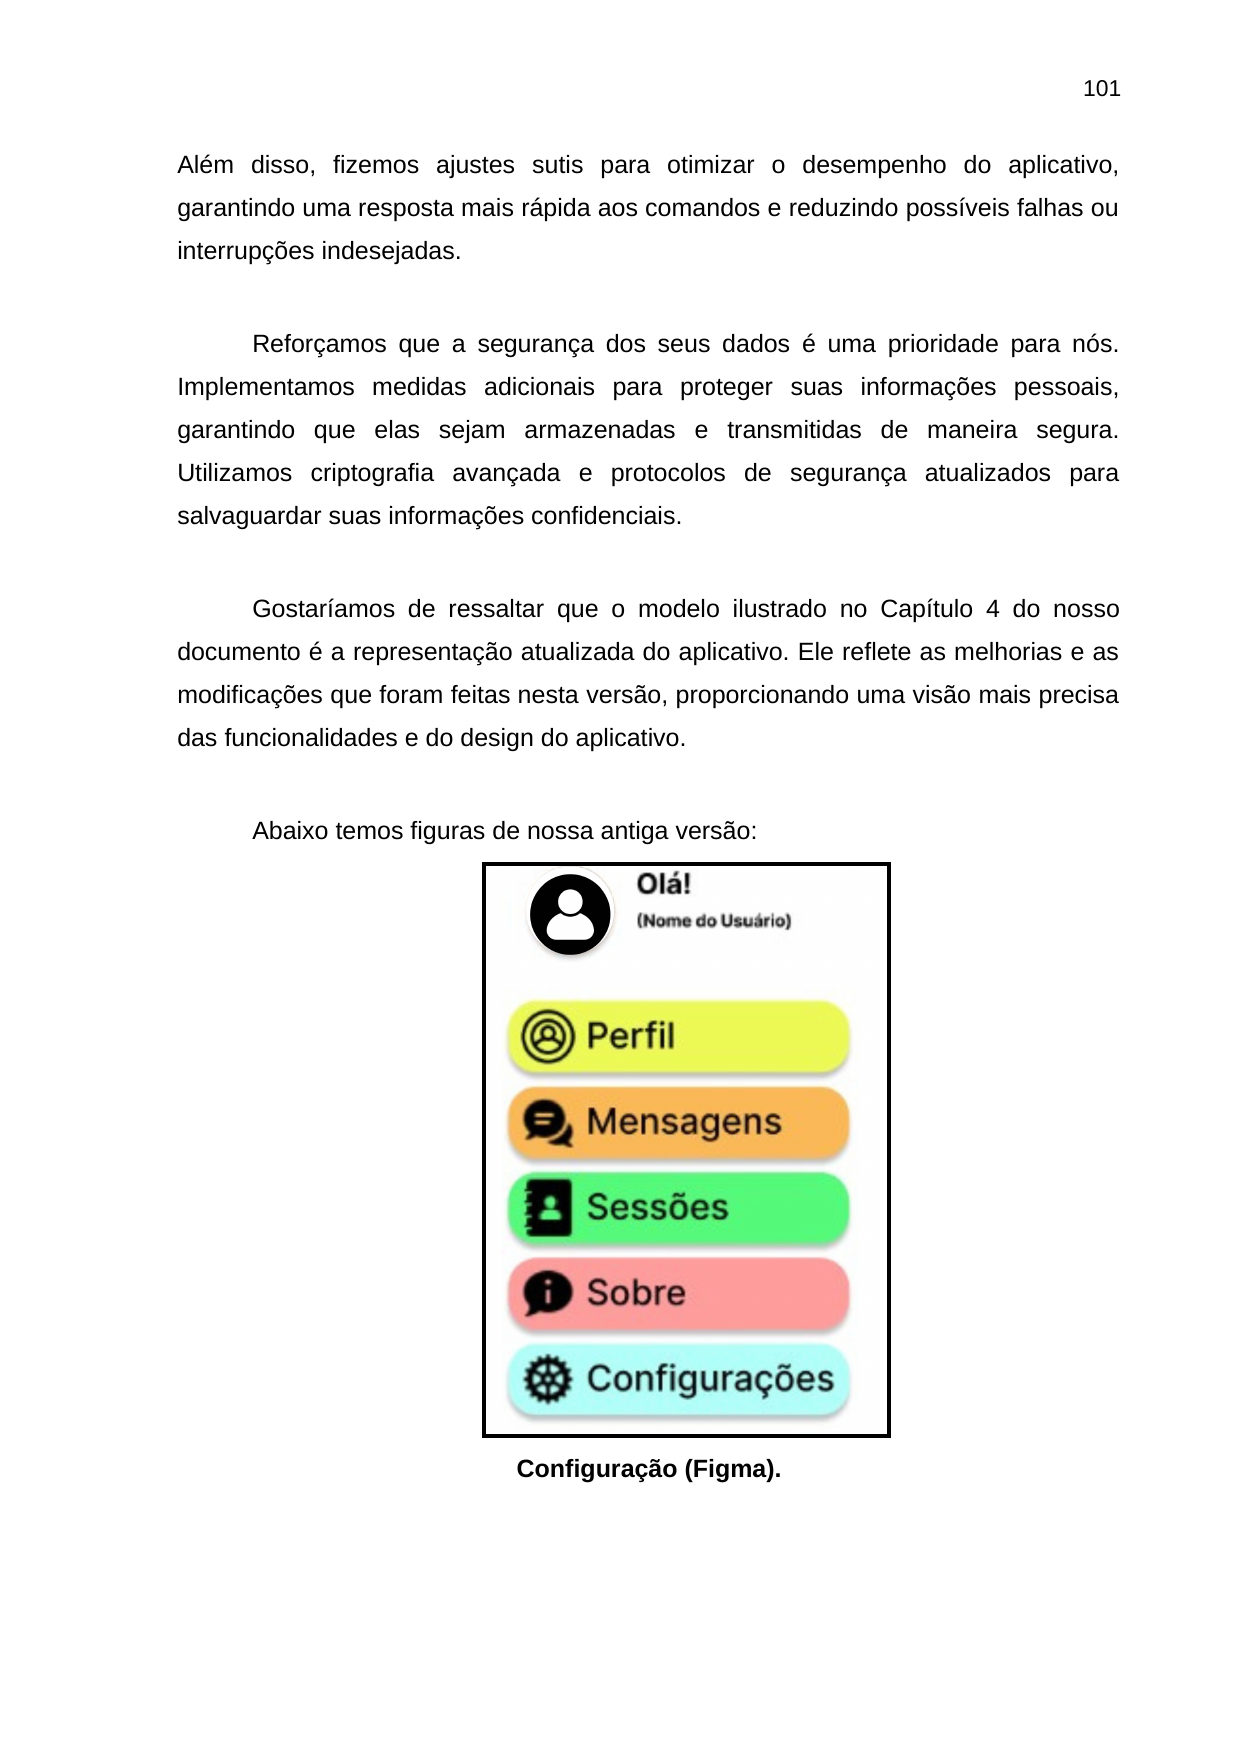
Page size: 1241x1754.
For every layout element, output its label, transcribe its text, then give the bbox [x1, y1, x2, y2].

picture [486, 866, 887, 1434]
text Configuração (Figma). [177, 1454, 1121, 1483]
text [177, 150, 1121, 265]
text Abaixo temos figuras de nossa antiga versão: [177, 816, 1121, 844]
text Reforçamos que a segurança dos seus dados é uma prioridade para nós. Implementamos medidas adicionais para proteger suas informações pessoais, garantindo que elas sejam armazenadas e transmitidas de maneira segura. Utilizamos criptografia avançada e protocolos de segurança atualizados para salvaguardar suas informações confidenciais. [177, 329, 1121, 530]
text Gostaríamos de ressaltar que o modelo ilustrado no Capítulo 4 do nosso documento é a representação atualizada do aplicativo. Ele reflete as melhorias e as modificações que foram feitas nesta versão, proporcionando uma visão mais precisa das funcionalidades e do design do aplicativo. [177, 594, 1121, 752]
